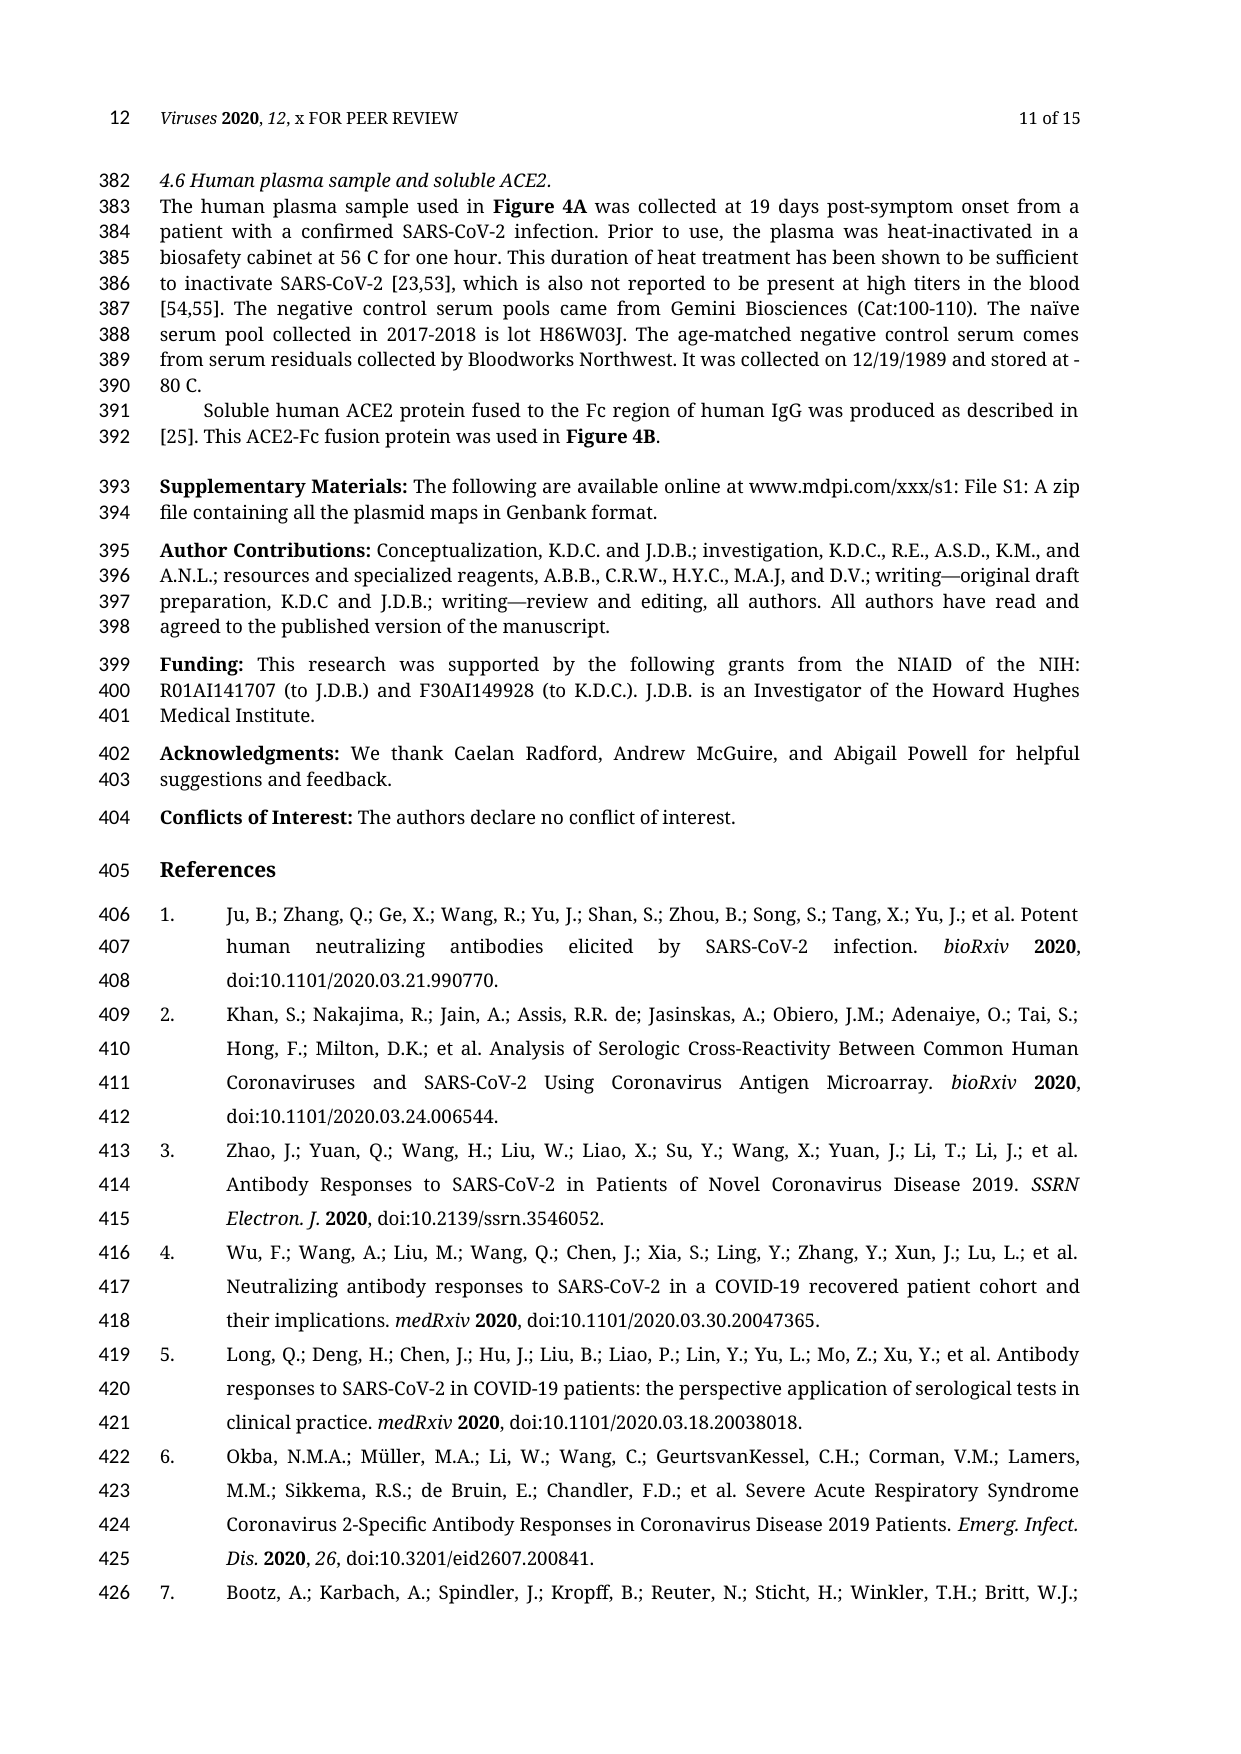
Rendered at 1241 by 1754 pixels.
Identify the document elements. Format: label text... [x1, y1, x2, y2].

text Acknowledgments: We thank Caelan Radford, Andrew McGuire, and Abigail Powell for helpful suggestions and feedback. [159, 741, 1081, 792]
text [159, 1575, 1081, 1609]
text The human plasma sample used in Figure 4A was collected at 19 days post-symptom onset from a patient with a confirmed SARS-CoV-2 infection. Prior to use, the plasma was heat-inactivated in a biosafety cabinet at 56 C for one hour. This duration of heat treatment has been shown to be sufficient to inactivate SARS-CoV-2 [23,53], which is also not reported to be present at high titers in the blood [54,55]. The negative control serum pools came from Gemini Biosciences (Cat:100-110). The naïve serum pool collected in 2017-2018 is lot H86W03J. The age-matched negative control serum comes from serum residuals collected by Bloodworks Northwest. It was collected on 12/19/1989 and stored at -80 C. [159, 193, 1081, 397]
text 4. Wu, F.; Wang, A.; Liu, M.; Wang, Q.; Chen, J.; Xia, S.; Ling, Y.; Zhang, Y.; Xun, J.; Lu, L.; et al. Neutralizing antibody responses to SARS-CoV-2 in a COVID-19 recovered patient cohort and their implications. medRxiv 2020, doi:10.1101/2020.03.30.20047365. [159, 1235, 1081, 1337]
text Supplementary Materials: The following are available online at www.mdpi.com/xxx/s1: File S1: A zip file containing all the plasmid maps in Genbank format. [159, 473, 1081, 524]
text Soluble human ACE2 protein fused to the Fc region of human IgG was produced as described in [25]. This ACE2-Fc fusion protein was used in Figure 4B. [159, 397, 1081, 448]
text Author Contributions: Conceptualization, K.D.C. and J.D.B.; investigation, K.D.C., R.E., A.S.D., K.M., and A.N.L.; resources and specialized reagents, A.B.B., C.R.W., H.Y.C., M.A.J, and D.V.; writing—original draft preparation, K.D.C and J.D.B.; writing—review and editing, all authors. All authors have read and agreed to the published version of the manuscript. [159, 537, 1081, 639]
text 4.6 Human plasma sample and soluble ACE2. [159, 168, 1081, 193]
text Funding: This research was supported by the following grants from the NIAID of the NIH: R01AI141707 (to J.D.B.) and F30AI149928 (to K.D.C.). J.D.B. is an Investigator of the Howard Hughes Medical Institute. [159, 652, 1081, 728]
text 2. Khan, S.; Nakajima, R.; Jain, A.; Assis, R.R. de; Jasinskas, A.; Obiero, J.M.; Adenaiye, O.; Tai, S.; Hong, F.; Milton, D.K.; et al. Analysis of Serologic Cross-Reactivity Between Common Human Coronaviruses and SARS-CoV-2 Using Coronavirus Antigen Microarray. bioRxiv 2020, doi:10.1101/2020.03.24.006544. [159, 997, 1081, 1133]
text 5. Long, Q.; Deng, H.; Chen, J.; Hu, J.; Liu, B.; Liao, P.; Lin, Y.; Yu, L.; Mo, Z.; Xu, Y.; et al. Antibody responses to SARS-CoV-2 in COVID-19 patients: the perspective application of serological tests in clinical practice. medRxiv 2020, doi:10.1101/2020.03.18.20038018. [159, 1337, 1081, 1439]
text 6. Okba, N.M.A.; Müller, M.A.; Li, W.; Wang, C.; GeurtsvanKessel, C.H.; Corman, V.M.; Lamers, M.M.; Sikkema, R.S.; de Bruin, E.; Chandler, F.D.; et al. Severe Acute Respiratory Syndrome Coronavirus 2-Specific Antibody Responses in Coronavirus Disease 2019 Patients. Emerg. Infect. Dis. 2020, 26, doi:10.3201/eid2607.200841. [159, 1439, 1081, 1575]
text 1. Ju, B.; Zhang, Q.; Ge, X.; Wang, R.; Yu, J.; Shan, S.; Zhou, B.; Song, S.; Tang, X.; Yu, J.; et al. Potent human neutralizing antibodies elicited by SARS-CoV-2 infection. bioRxiv 2020, doi:10.1101/2020.03.21.990770. [159, 896, 1081, 997]
text Conflicts of Interest: The authors declare no conflict of interest. [159, 804, 1081, 830]
subtitle References [159, 855, 1081, 883]
text 3. Zhao, J.; Yuan, Q.; Wang, H.; Liu, W.; Liao, X.; Su, Y.; Wang, X.; Yuan, J.; Li, T.; Li, J.; et al. Antibody Responses to SARS-CoV-2 in Patients of Novel Coronavirus Disease 2019. SSRN Electron. J. 2020, doi:10.2139/ssrn.3546052. [159, 1133, 1081, 1235]
